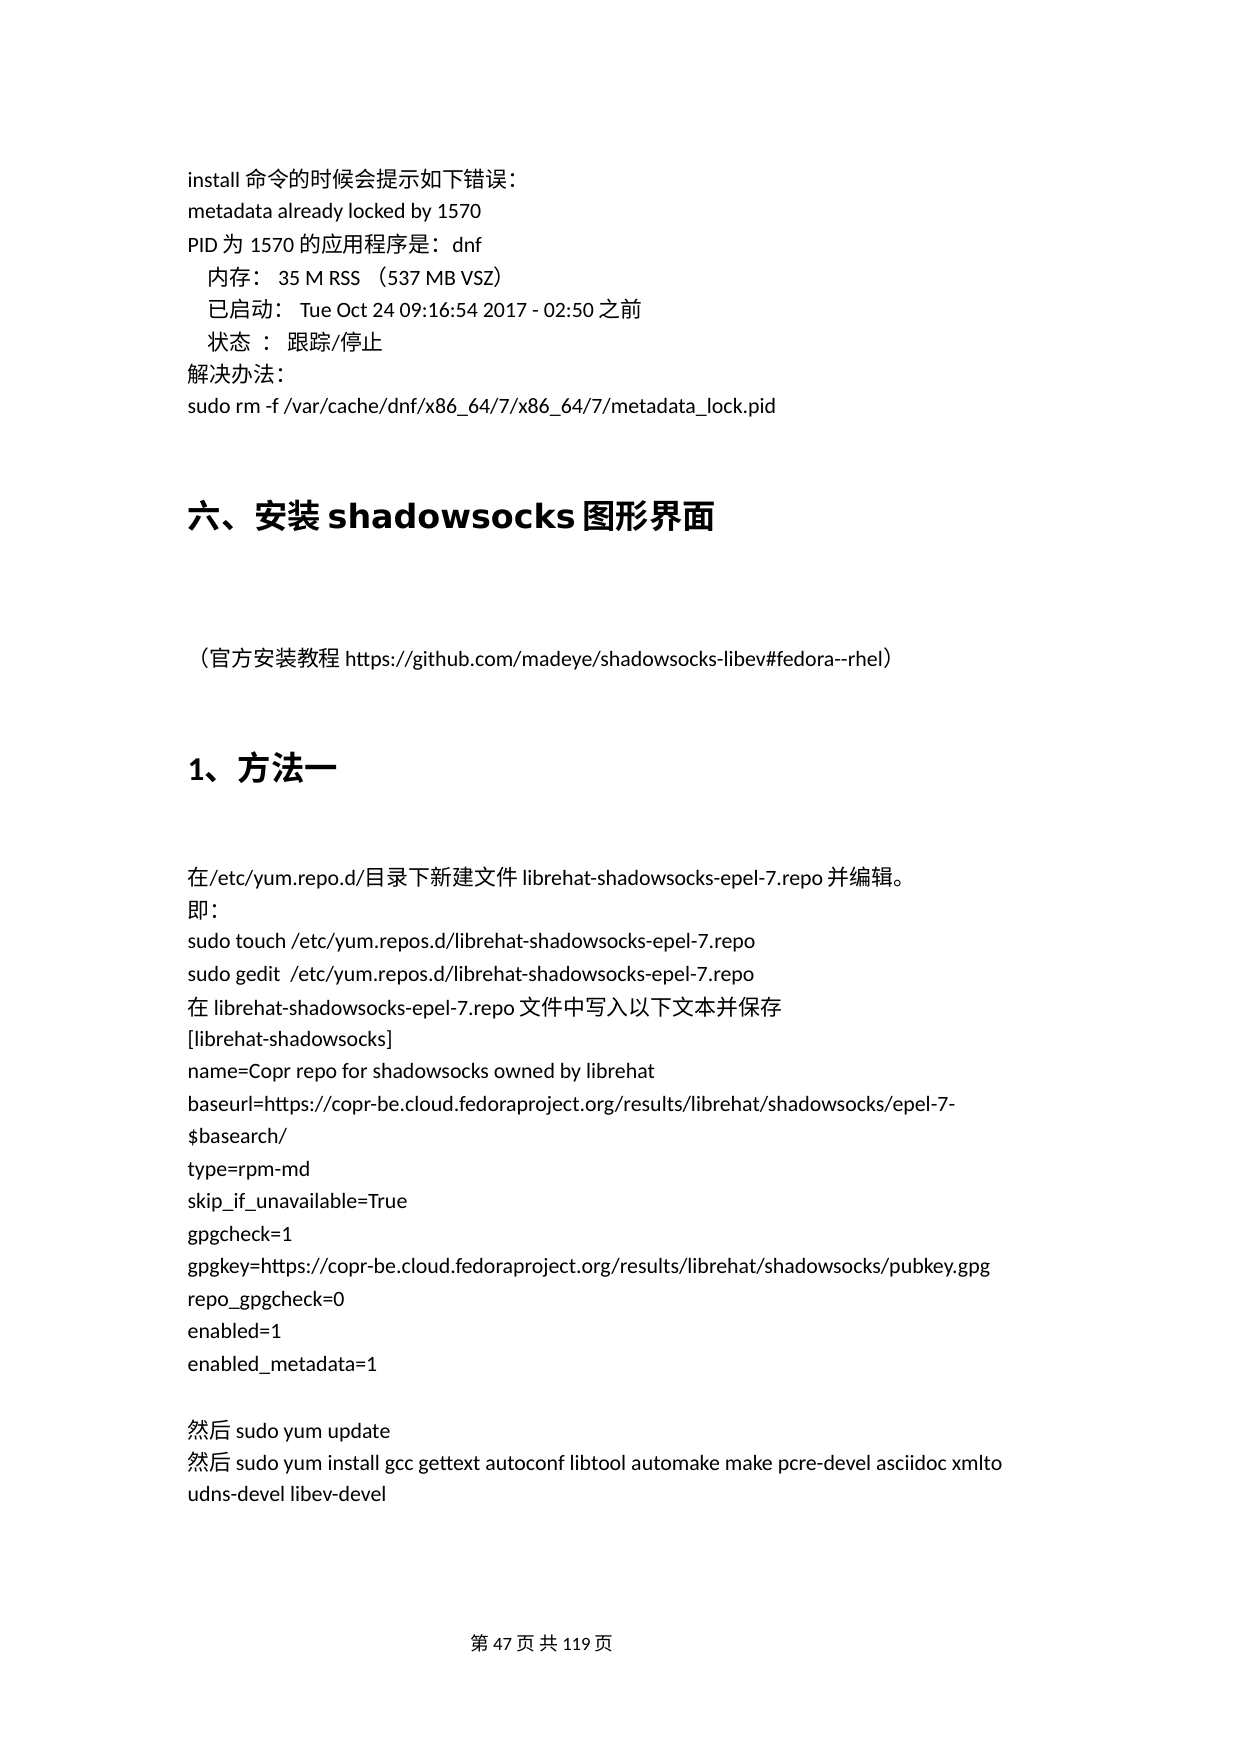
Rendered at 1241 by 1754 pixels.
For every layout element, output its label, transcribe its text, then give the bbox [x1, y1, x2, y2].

subtitle 六、安装shadowsocks图形界面 [187, 482, 1053, 547]
text enabled_metadata=1 [187, 1347, 1053, 1380]
text skip_if_unavailable=True [187, 1185, 1053, 1217]
text sudo touch /etc/yum.repos.d/librehat-shadowsocks-epel-7.repo [187, 925, 1053, 957]
text repo_gpgcheck=0 [187, 1282, 1053, 1315]
text sudo rm -f /var/cache/dnf/x86_64/7/x86_64/7/metadata_lock.pid [187, 389, 1053, 422]
text 在/etc/yum.repo.d/目录下新建文件librehat-shadowsocks-epel-7.repo并编辑。 [187, 860, 1053, 892]
text 内存： 35 M RSS （537 MB VSZ） [187, 259, 1053, 292]
text type=rpm-md [187, 1152, 1053, 1185]
text （官方安装教程https://github.com/madeye/shadowsocks-libev#fedora--rhel） [187, 641, 1053, 673]
text gpgcheck=1 [187, 1217, 1053, 1250]
text gpgkey=https://copr-be.cloud.fedoraproject.org/results/librehat/shadowsocks/pubkey.gpg [187, 1250, 1053, 1282]
text 状态 ： 跟踪/停止 [187, 324, 1053, 357]
text baseurl=https://copr-be.cloud.fedoraproject.org/results/librehat/shadowsocks/epel-7-$basearch/ [187, 1087, 1053, 1152]
text 解决办法： [187, 357, 1053, 389]
text 然后sudo yum install gcc gettext autoconf libtool automake make pcre-devel asciidoc xmlto udns-devel libev-devel [187, 1445, 1053, 1510]
text 然后sudo yum update [187, 1412, 1053, 1445]
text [187, 162, 1053, 194]
text 在librehat-shadowsocks-epel-7.repo文件中写入以下文本并保存 [187, 990, 1053, 1022]
text 已启动： Tue Oct 24 09:16:54 2017 - 02:50之前 [187, 292, 1053, 324]
subtitle 1、方法一 [187, 733, 1053, 798]
text PID 为 1570 的应用程序是：dnf [187, 227, 1053, 259]
text [librehat-shadowsocks] [187, 1022, 1053, 1055]
text enabled=1 [187, 1315, 1053, 1347]
text 即： [187, 892, 1053, 925]
text sudo gedit /etc/yum.repos.d/librehat-shadowsocks-epel-7.repo [187, 957, 1053, 990]
text metadata already locked by 1570 [187, 194, 1053, 227]
text name=Copr repo for shadowsocks owned by librehat [187, 1055, 1053, 1087]
